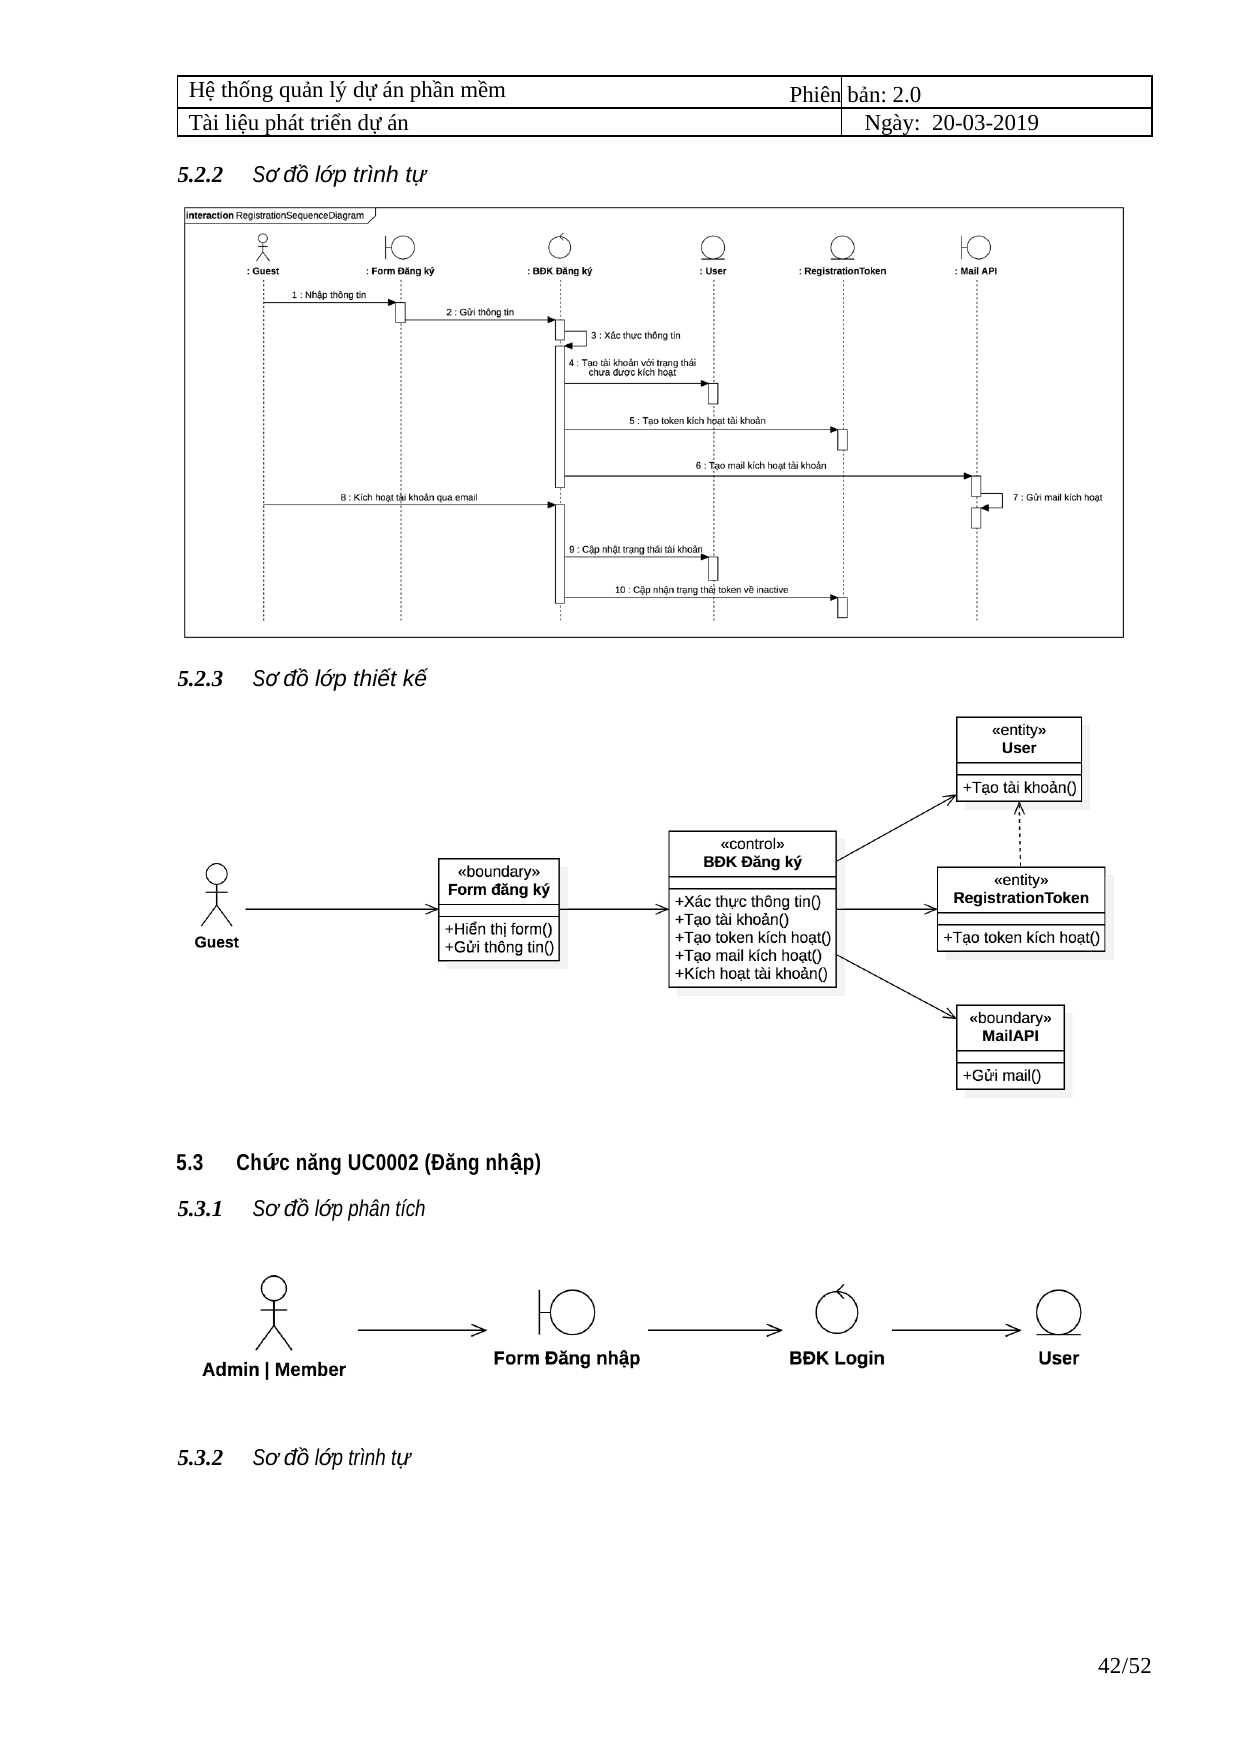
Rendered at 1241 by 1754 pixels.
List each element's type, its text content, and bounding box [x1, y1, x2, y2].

subtitle Sơ đồ lớp trình tự [177, 161, 1152, 187]
subtitle Sơ đồ lớp phân tích [177, 1195, 1152, 1221]
subtitle Chức năng UC0002 (Đăng nhập) [176, 1149, 1152, 1175]
subtitle Sơ đồ lớp trình tự [177, 1444, 1152, 1471]
picture [177, 1260, 1152, 1444]
picture [177, 705, 1152, 1137]
picture [177, 200, 1152, 666]
subtitle Sơ đồ lớp thiết kế [177, 666, 1152, 692]
